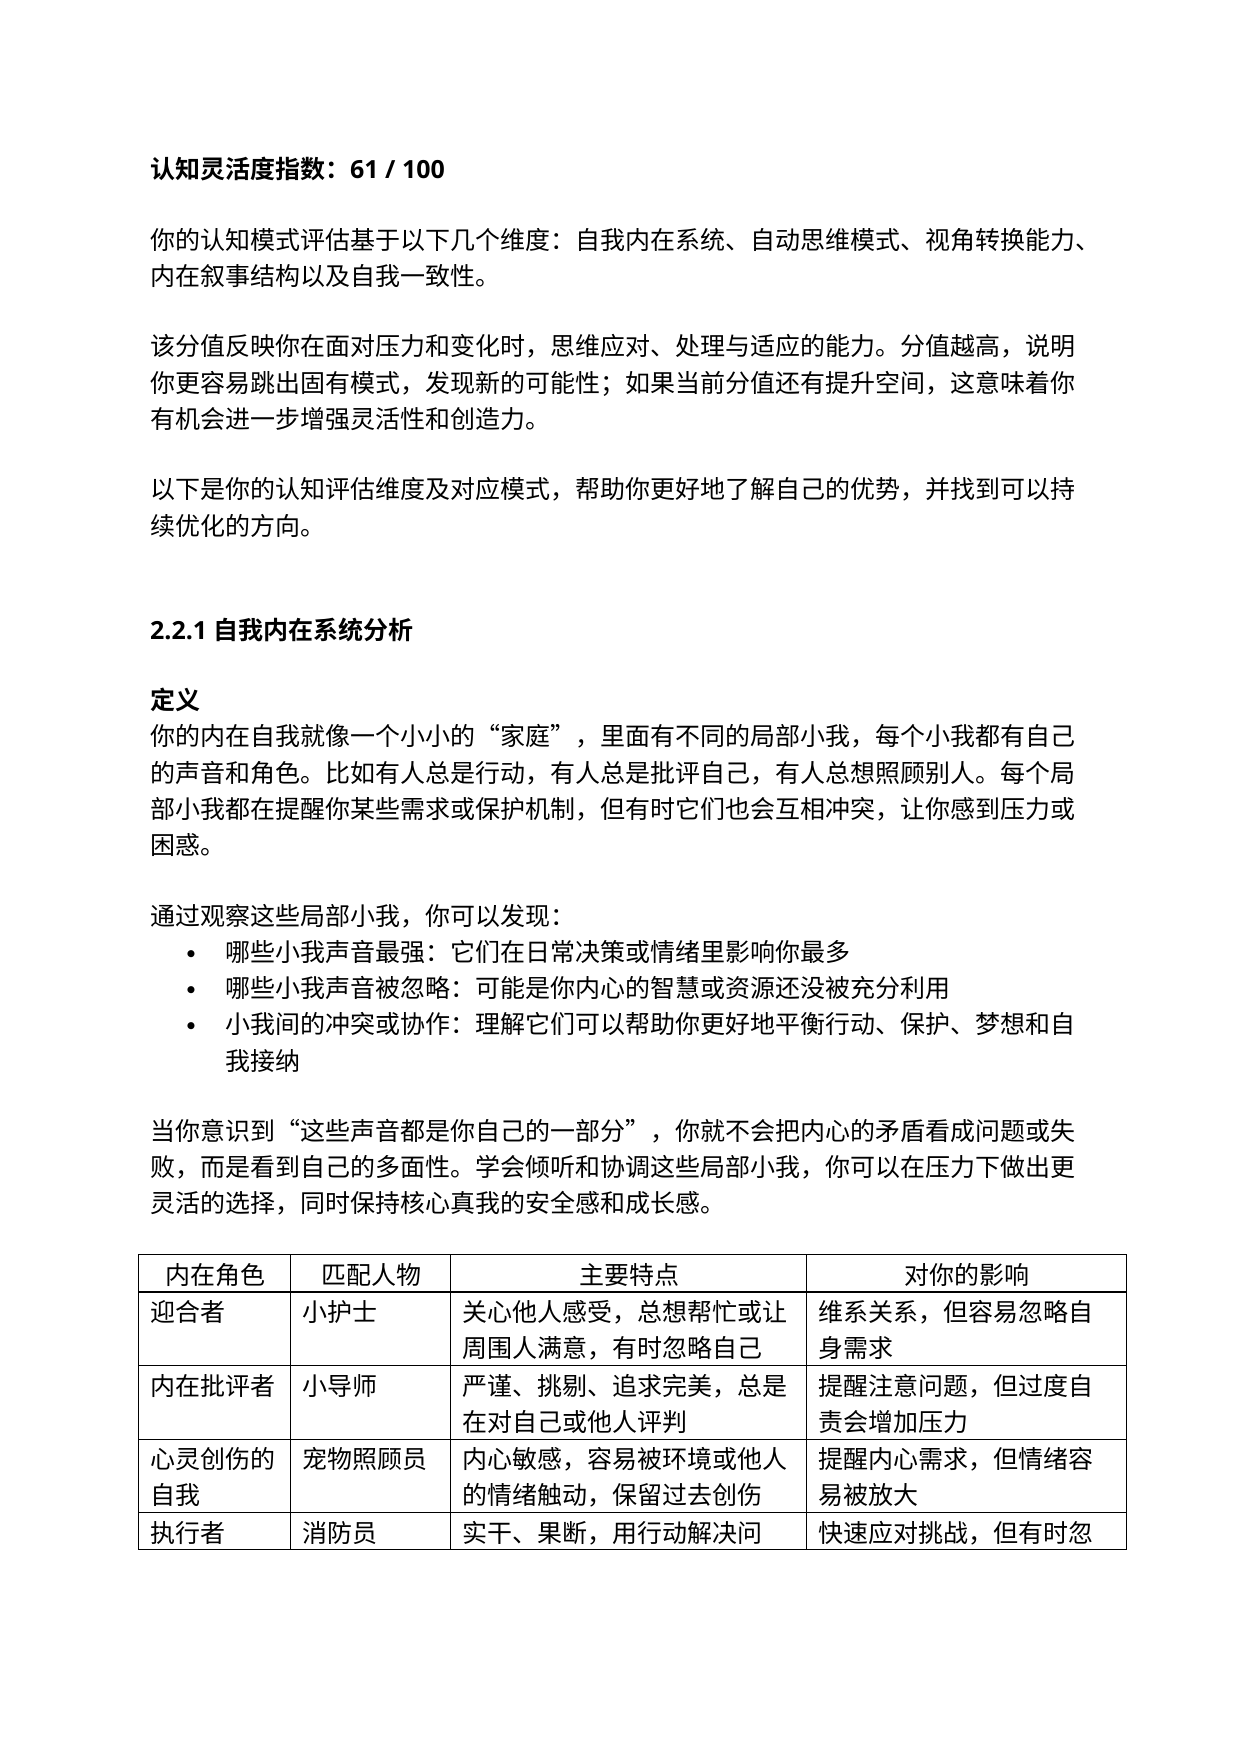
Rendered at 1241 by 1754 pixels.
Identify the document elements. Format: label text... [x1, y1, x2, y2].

text 你的内在自我就像一个小小的“家庭”，里面有不同的局部小我，每个小我都有自己的声音和角色。比如有人总是行动，有人总是批评自己，有人总想照顾别人。每个局部小我都在提醒你某些需求或保护机制，但有时它们也会互相冲突，让你感到压力或困惑。 [150, 717, 1090, 862]
table_cell 严谨、挑剔、追求完美，总是在对自己或他人评判 [451, 1366, 806, 1438]
table_header 对你的影响 [807, 1255, 1126, 1291]
table_cell 小护士 [291, 1293, 450, 1365]
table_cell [451, 1513, 806, 1549]
text 你的认知模式评估基于以下几个维度：自我内在系统、自动思维模式、视角转换能力、内在叙事结构以及自我一致性。 [150, 220, 1090, 293]
text 定义 [150, 681, 1090, 717]
table_cell 小导师 [291, 1366, 450, 1438]
text 2.2.1 自我内在系统分析 [150, 610, 1090, 647]
text 该分值反映你在面对压力和变化时，思维应对、处理与适应的能力。分值越高，说明你更容易跳出固有模式，发现新的可能性；如果当前分值还有提升空间，这意味着你有机会进一步增强灵活性和创造力。 [150, 293, 1090, 436]
text 通过观察这些局部小我，你可以发现： [150, 896, 1090, 932]
table_cell 消防员 [291, 1513, 450, 1549]
table_cell 关心他人感受，总想帮忙或让周围人满意，有时忽略自己 [451, 1293, 806, 1365]
table_cell 提醒内心需求，但情绪容易被放大 [807, 1440, 1126, 1512]
table_cell 内心敏感，容易被环境或他人的情绪触动，保留过去创伤 [451, 1440, 806, 1512]
table_cell 宠物照顾员 [291, 1440, 450, 1512]
table_cell 提醒注意问题，但过度自责会增加压力 [807, 1366, 1126, 1438]
table_cell 快速应对挑战，但有时忽略情绪或休息 [807, 1513, 1126, 1549]
table_header 匹配人物 [291, 1255, 450, 1291]
table_header 主要特点 [451, 1255, 806, 1291]
table_cell 执行者 [139, 1513, 290, 1549]
text 当你意识到“这些声音都是你自己的一部分”，你就不会把内心的矛盾看成问题或失败，而是看到自己的多面性。学会倾听和协调这些局部小我，你可以在压力下做出更灵活的选择，同时保持核心真我的安全感和成长感。 [150, 1111, 1090, 1220]
list 哪些小我声音被忽略：可能是你内心的智慧或资源还没被充分利用 [187, 968, 1090, 1005]
table_cell 内在批评者 [139, 1366, 290, 1438]
list 小我间的冲突或协作：理解它们可以帮助你更好地平衡行动、保护、梦想和自我接纳 [187, 1005, 1090, 1077]
list 哪些小我声音最强：它们在日常决策或情绪里影响你最多 [187, 932, 1090, 968]
table_cell 维系关系，但容易忽略自身需求 [807, 1293, 1126, 1365]
table_cell 心灵创伤的自我 [139, 1440, 290, 1512]
table_header 内在角色 [139, 1255, 290, 1291]
table_cell 迎合者 [139, 1293, 290, 1365]
text 以下是你的认知评估维度及对应模式，帮助你更好地了解自己的优势，并找到可以持续优化的方向。 [150, 436, 1090, 542]
